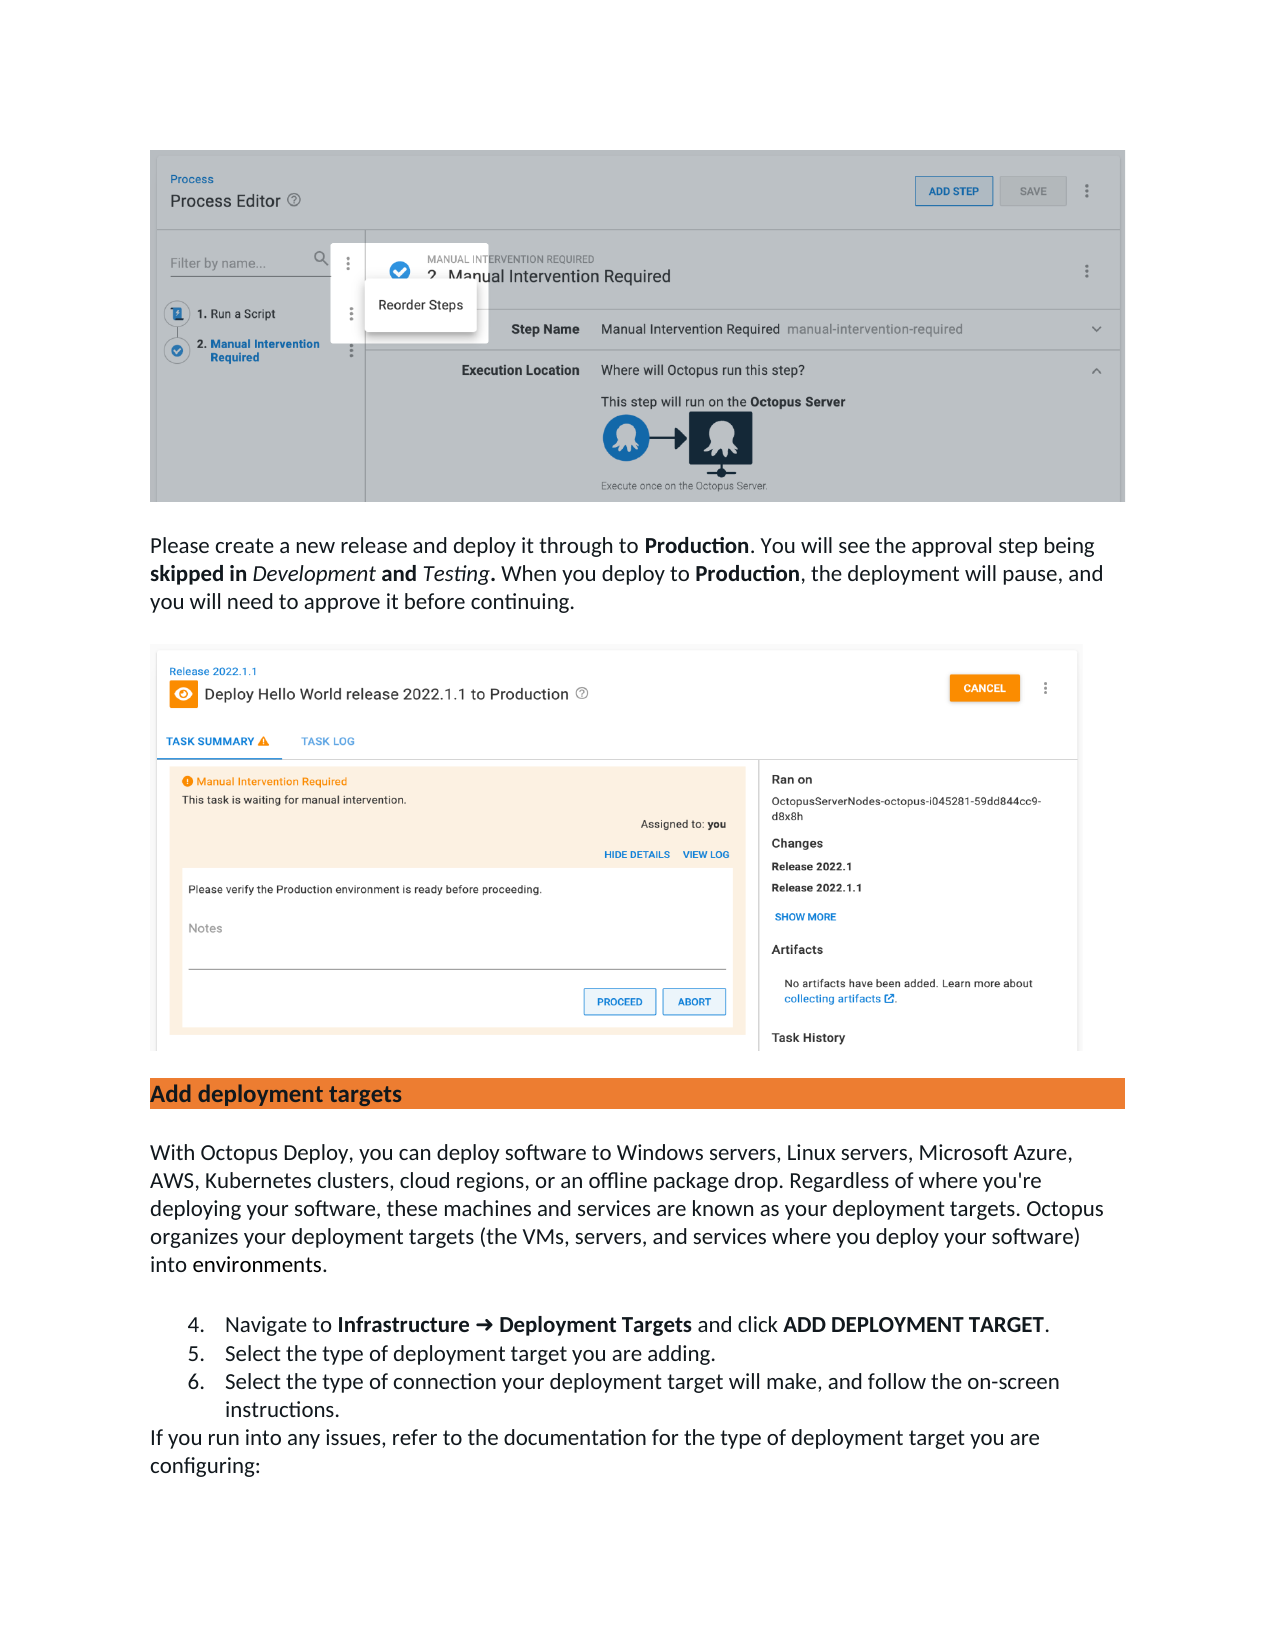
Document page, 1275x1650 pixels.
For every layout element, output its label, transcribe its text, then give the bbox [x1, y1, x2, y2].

text If you run into any issues, refer to the documentation for the type of deployment target you are configuring: [150, 1423, 1125, 1479]
picture [150, 150, 1125, 502]
text With Octopus Deploy, you can deploy software to Windows servers, Linux servers, Microsoft Azure, AWS, Kubernetes clusters, cloud regions, or an offline package drop. Regardless of where you're deploying your software, these machines and services are known as your deployment targets. Octopus organizes your deployment targets (the VMs, servers, and services where you deploy your software) into environments. [150, 1138, 1125, 1278]
text Add deployment targets [150, 1078, 1125, 1109]
list Select the type of deployment target you are adding. [187, 1339, 1125, 1367]
picture [150, 644, 1083, 1051]
list Navigate to Infrastructure ➜ Deployment Targets and click ADD DEPLOYMENT TARGET. [187, 1307, 1125, 1339]
list Select the type of connection your deployment target will make, and follow the on-screen instructions. [187, 1367, 1125, 1423]
text Please create a new release and deploy it through to Production. You will see the approval step being skipped in Development and Testing. When you deploy to Production, the deployment will pause, and you will need to approve it before continuing. [576, 531, 1125, 615]
